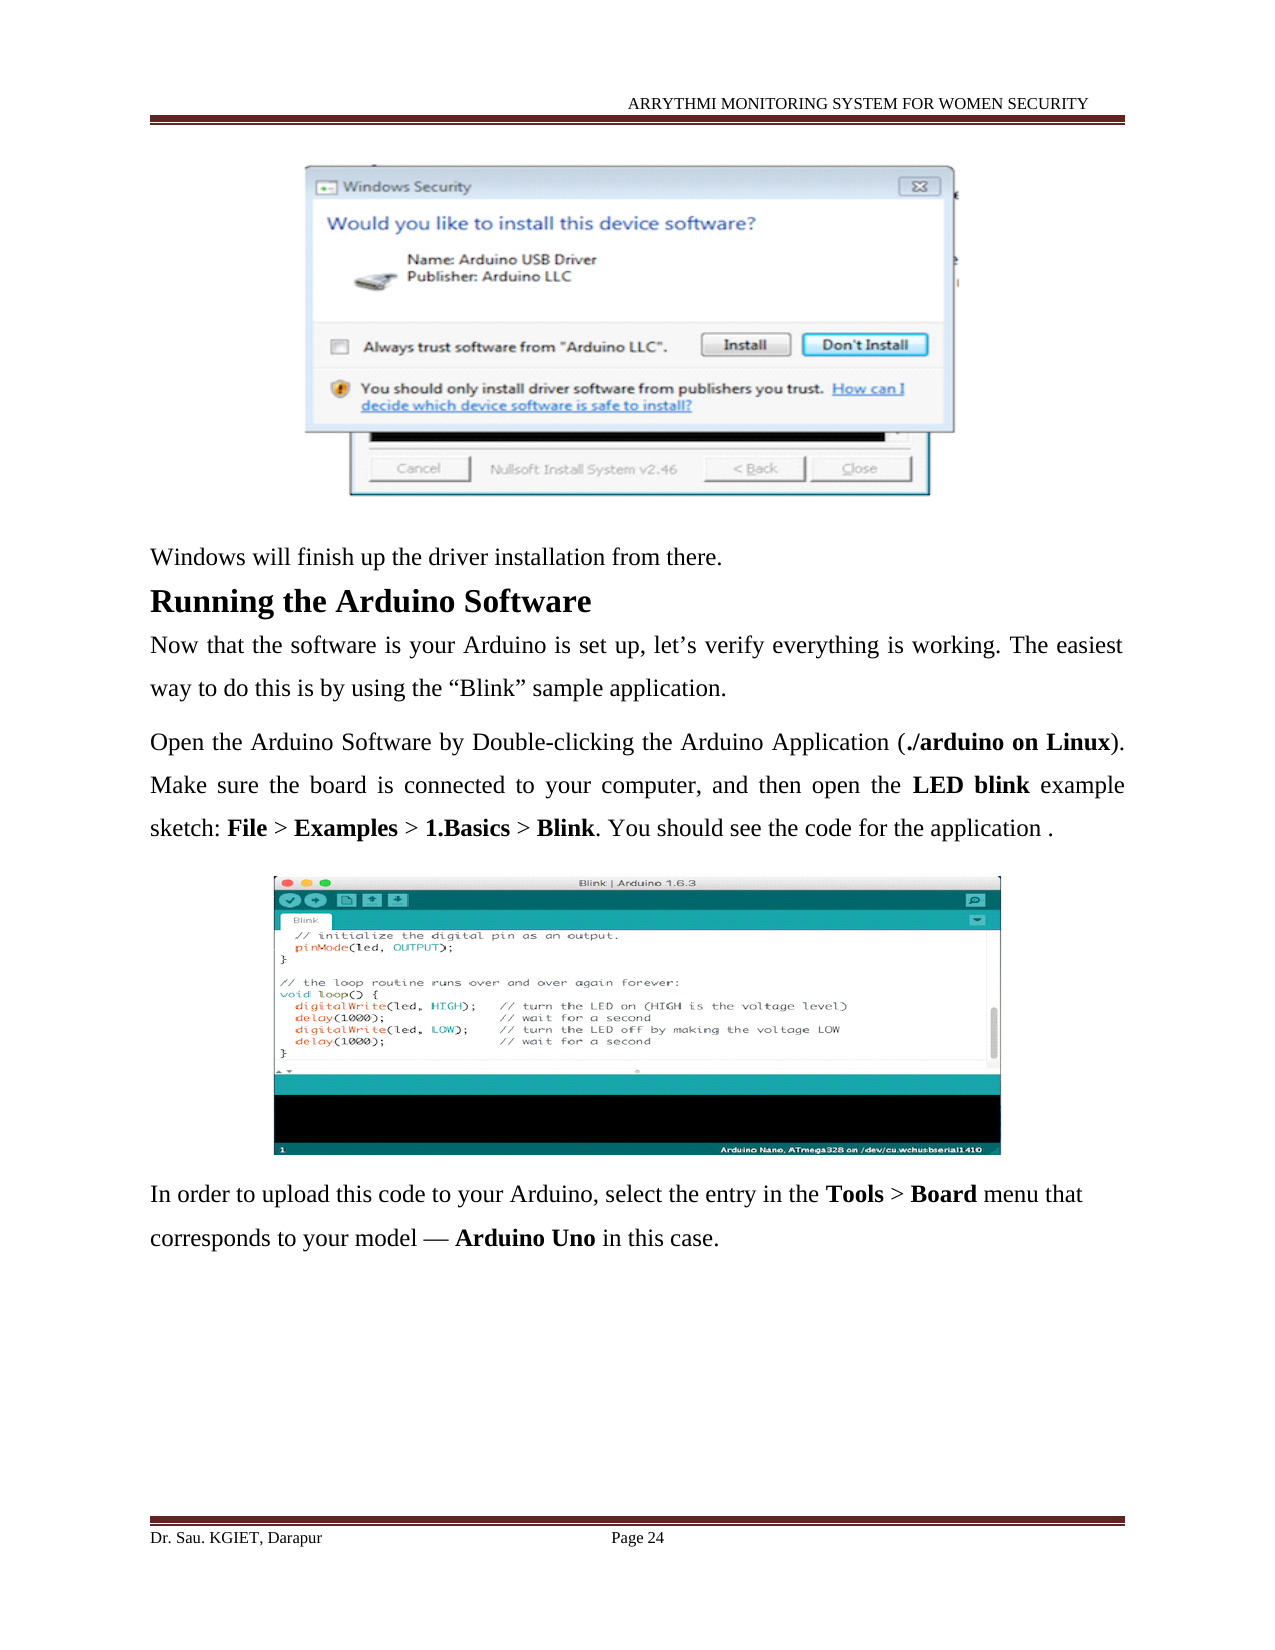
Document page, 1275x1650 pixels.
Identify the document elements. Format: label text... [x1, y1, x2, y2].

text Open the Arduino Software by Double-clicking the Arduino Application (./arduino on Linux). Make sure the board is connected to your computer, and then open the LED blink example sketch: File > Examples > 1.Basics > Blink. You should see the code for the application . [150, 727, 1125, 842]
text Now that the software is your Arduino is set up, let’s verify everything is working. The easiest way to do this is by using the “Blink” sample application. [150, 630, 1125, 702]
text Windows will finish up the driver installation from there. [150, 542, 1125, 571]
text In order to upload this code to your Arduino, select the entry in the Tools > Board menu that corresponds to your model — Arduino Uno in this case. [150, 1179, 1125, 1251]
picture [150, 150, 1125, 518]
text Running the Arduino Software [150, 581, 1125, 620]
picture [273, 876, 1002, 1155]
